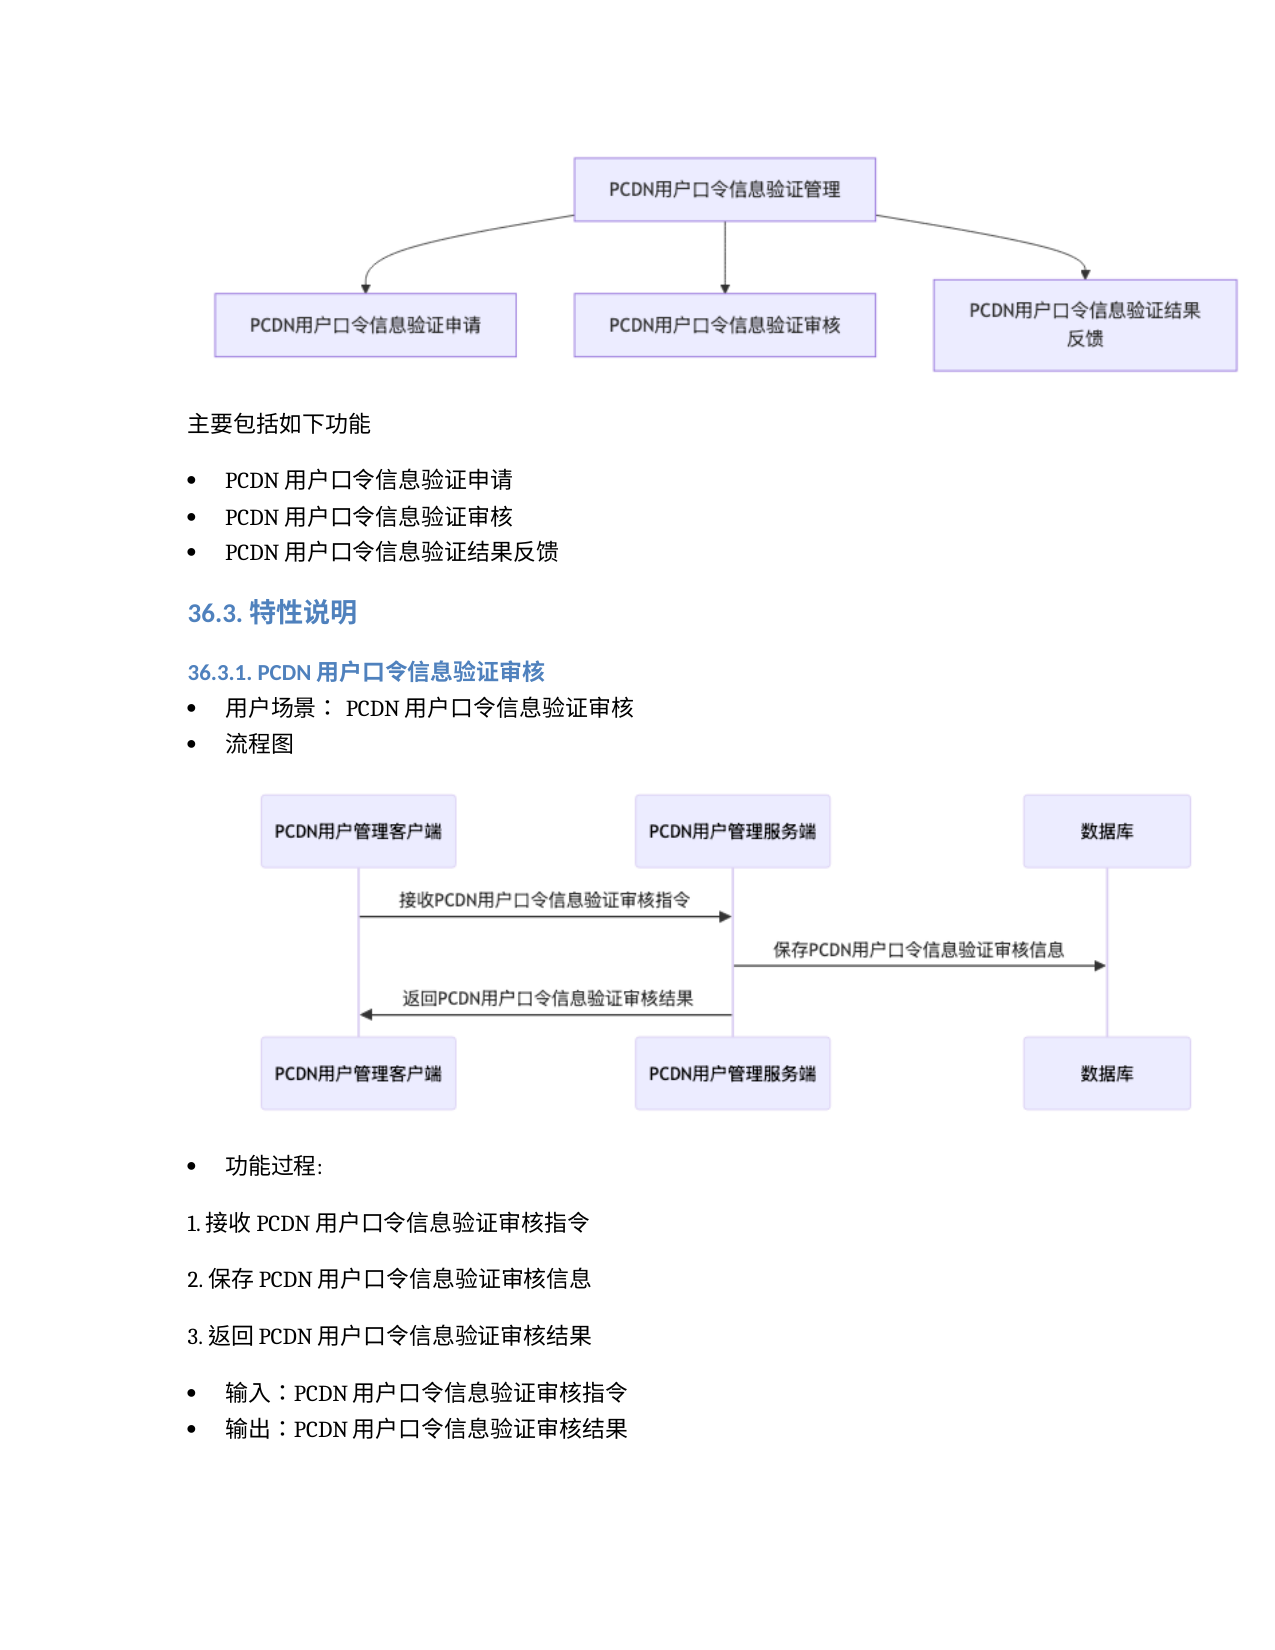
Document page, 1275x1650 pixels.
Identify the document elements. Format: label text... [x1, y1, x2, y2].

subtitle 36.3.1. PCDN用户口令信息验证审核 [187, 656, 1087, 688]
list 输出：PCDN用户口令信息验证审核结果 [187, 1413, 1087, 1444]
list 功能过程: [187, 1150, 1087, 1181]
text 2. 保存PCDN用户口令信息验证审核信息 [187, 1263, 1087, 1295]
subtitle 36.3. 特性说明 [187, 593, 1087, 630]
list PCDN用户口令信息验证结果反馈 [187, 536, 1087, 568]
text 主要包括如下功能 [187, 408, 1087, 439]
picture [206, 150, 1257, 383]
list 用户场景： PCDN用户口令信息验证审核 [187, 692, 1087, 723]
text 1. 接收PCDN用户口令信息验证审核指令 [187, 1207, 1087, 1238]
list PCDN用户口令信息验证审核 [187, 500, 1087, 532]
picture [206, 785, 1257, 1126]
list PCDN用户口令信息验证申请 [187, 464, 1087, 496]
list 流程图 [187, 728, 1087, 759]
list 输入：PCDN用户口令信息验证审核指令 [187, 1377, 1087, 1408]
text 3. 返回PCDN用户口令信息验证审核结果 [187, 1320, 1087, 1351]
